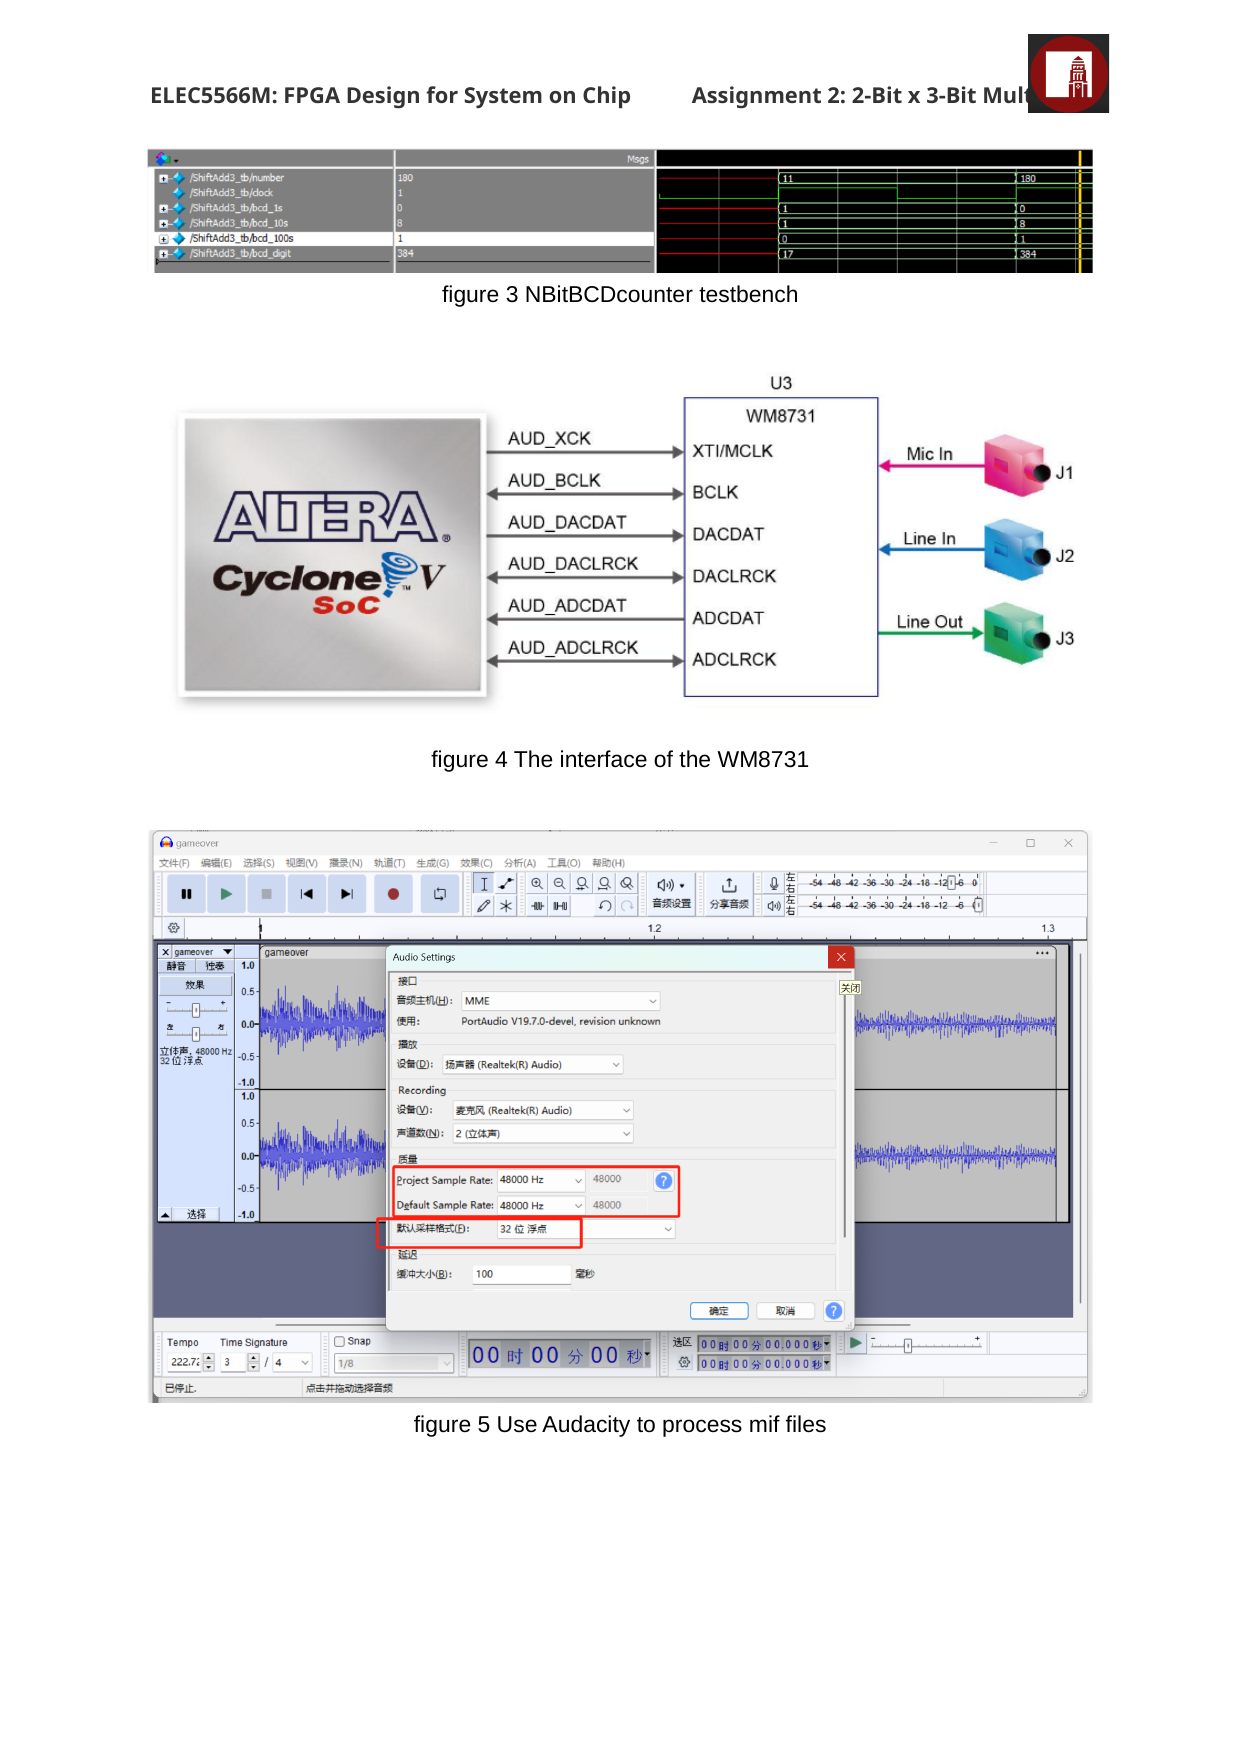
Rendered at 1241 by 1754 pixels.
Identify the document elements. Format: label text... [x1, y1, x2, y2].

picture [1027, 34, 1109, 113]
picture [147, 365, 1093, 738]
text figure 5 Use Audacity to process mif files [148, 1411, 1093, 1437]
picture [147, 830, 1093, 1403]
text figure 3 NBitBCDcounter testbench [148, 281, 1093, 307]
text figure 4 The interface of the WM8731 [148, 746, 1093, 772]
picture [147, 148, 1093, 273]
